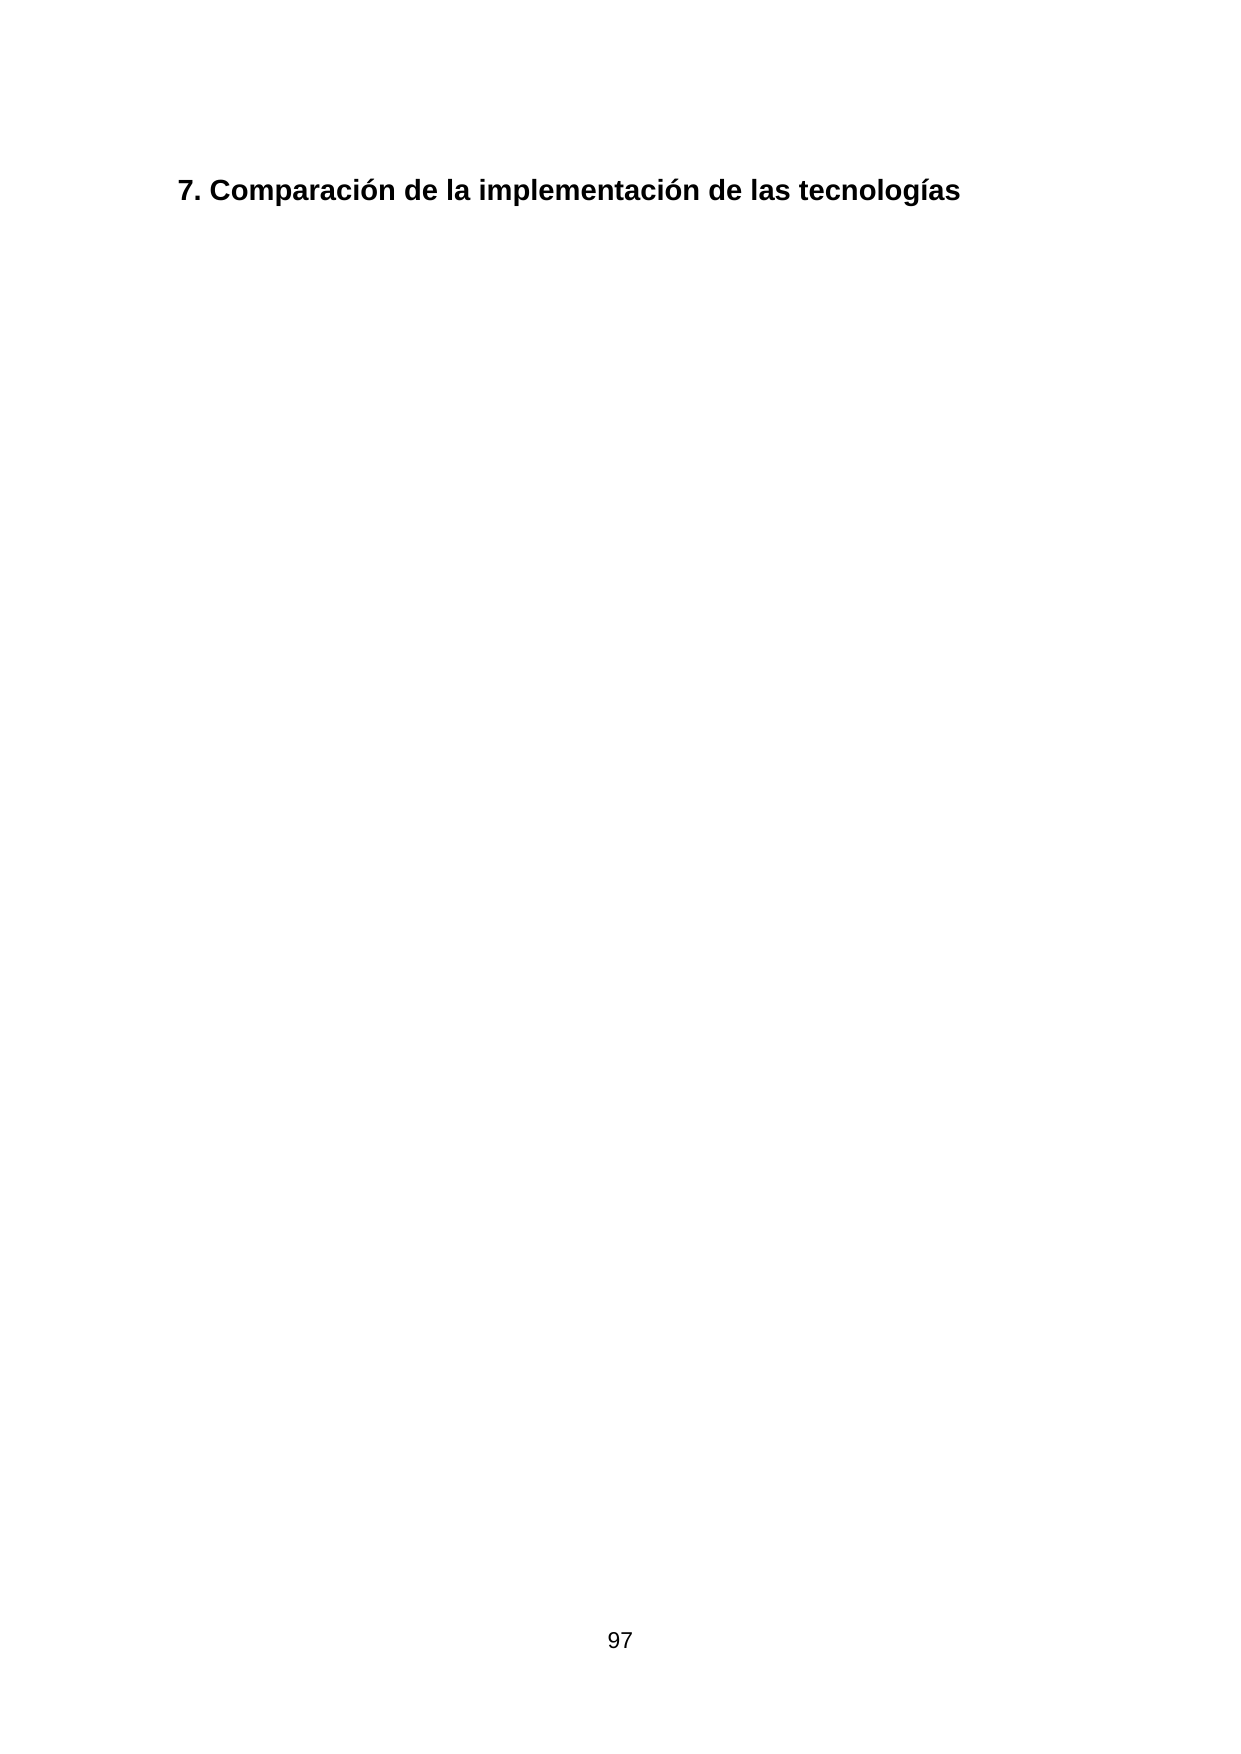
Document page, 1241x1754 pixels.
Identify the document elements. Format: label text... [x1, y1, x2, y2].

subtitle 7. Comparación de la implementación de las tecnologías [177, 173, 1063, 206]
